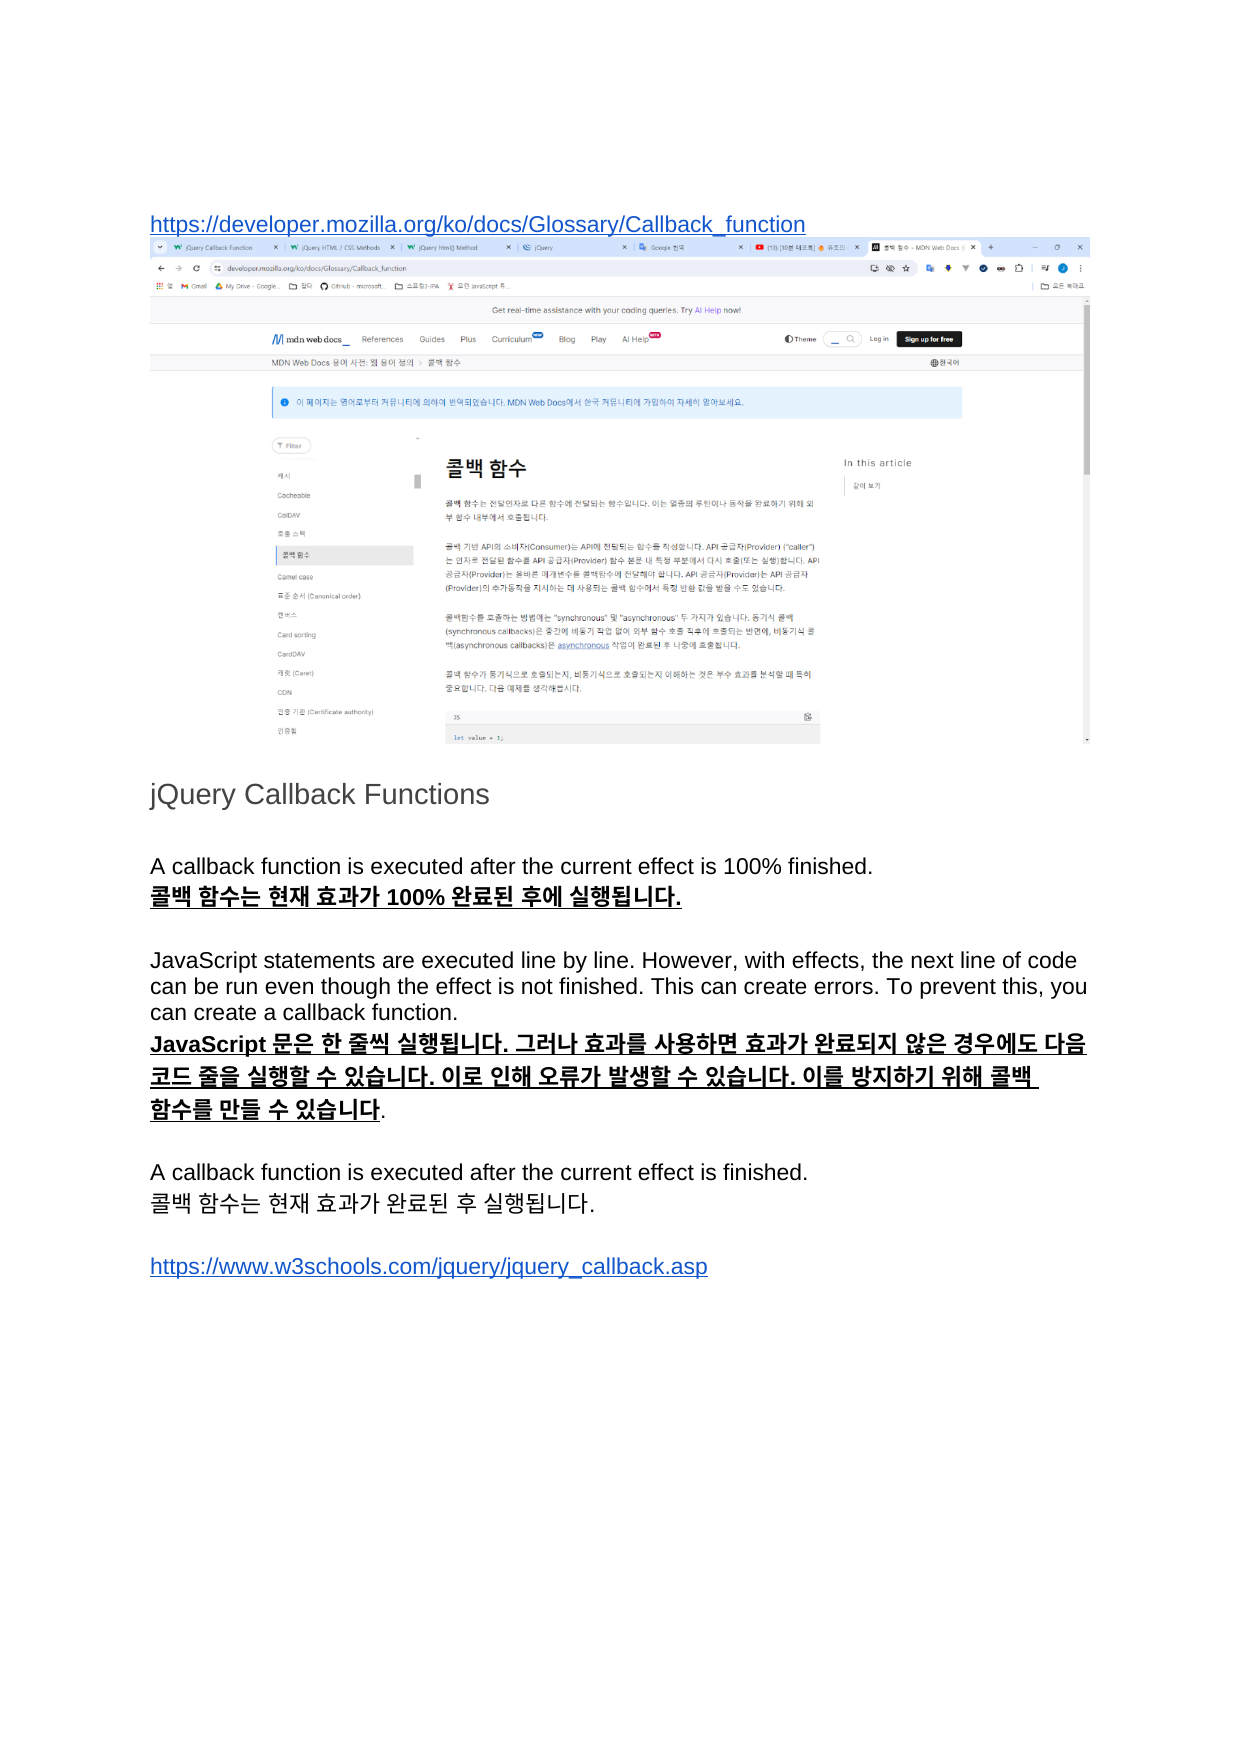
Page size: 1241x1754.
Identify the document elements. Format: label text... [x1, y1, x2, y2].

text https://developer.mozilla.org/ko/docs/Glossary/Callback_function [150, 211, 1090, 237]
text jQuery Callback Functions [150, 777, 1090, 811]
text https://www.w3schools.com/jquery/jquery_callback.asp [150, 1253, 1090, 1279]
picture [150, 237, 1091, 744]
text JavaScript 문은 한 줄씩 실행됩니다. 그러나 효과를 사용하면 효과가 완료되지 않은 경우에도 다음 코드 줄을 실행할 수 있습니다. 이로 인해 오류가 발생할 수 있습니다. 이를 방지하기 위해 콜백 함수를 만들 수 있습니다. [150, 1026, 1090, 1125]
text JavaScript statements are executed line by line. However, with effects, the next line of code can be run even though the effect is not finished. This can create errors. To prevent this, you can create a callback function. [150, 947, 1090, 1026]
text A callback function is executed after the current effect is 100% finished. [150, 853, 1090, 879]
text 콜백 함수는 현재 효과가 완료된 후 실행됩니다. [150, 1186, 1090, 1219]
text A callback function is executed after the current effect is finished. [150, 1159, 1090, 1186]
text 콜백 함수는 현재 효과가 100% 완료된 후에 실행됩니다. [150, 879, 1090, 912]
